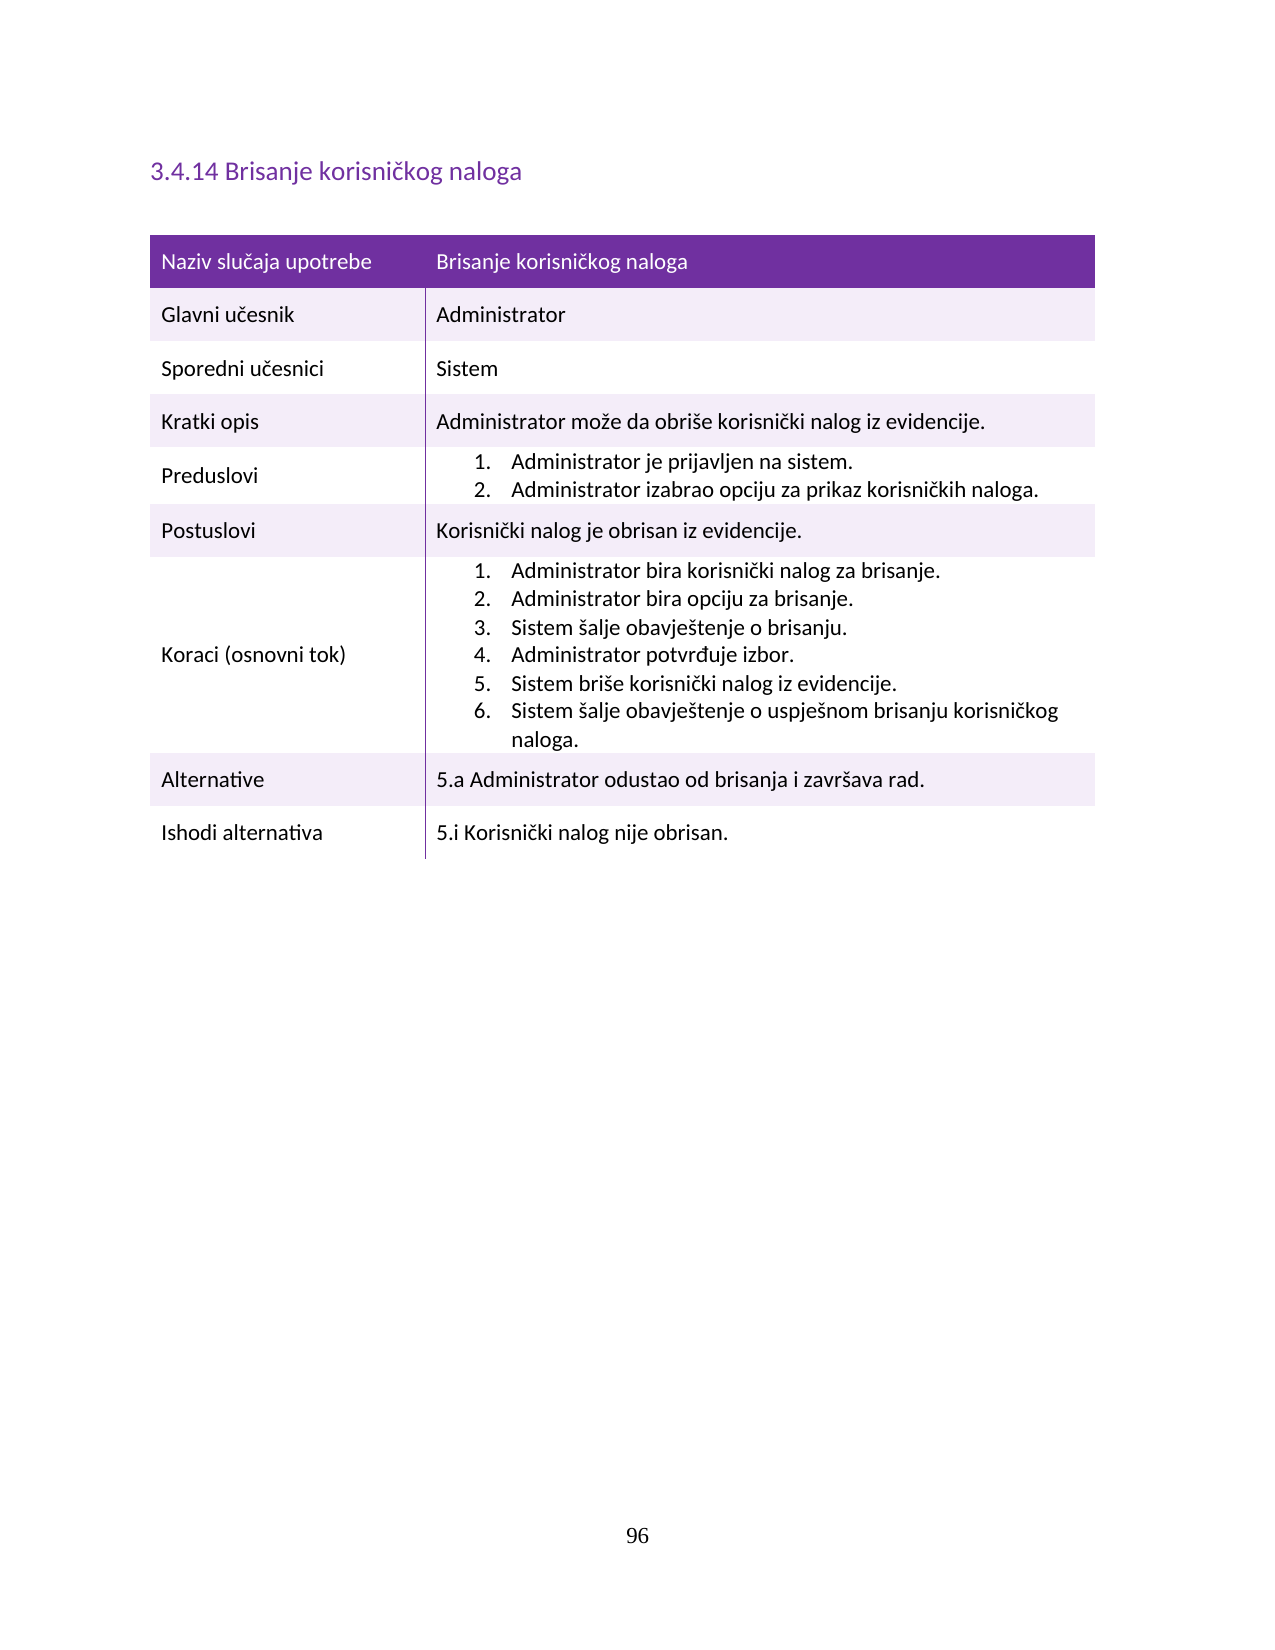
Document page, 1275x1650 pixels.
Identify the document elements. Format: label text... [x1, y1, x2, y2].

table_cell Alternative [150, 753, 425, 806]
table_cell Postuslovi [150, 504, 425, 557]
table_header Naziv slučaja upotrebe [150, 235, 425, 288]
table_cell Sporedni učesnici [150, 341, 425, 394]
table_cell Sistem [426, 341, 1095, 394]
table_cell Glavni učesnik [150, 288, 425, 341]
table_cell Administrator [426, 288, 1095, 341]
table_cell Koraci (osnovni tok) [150, 557, 425, 753]
subtitle 3.4.14 Brisanje korisničkog naloga [150, 154, 1125, 187]
table_cell Administrator bira korisnički nalog za brisanje. Administrator bira opciju za brisanje. Sistem šalje obavještenje o brisanju. Administrator potvrđuje izbor. Sistem briše korisnički nalog iz evidencije. Sistem šalje obavještenje o uspješnom brisanju korisničkog naloga. [426, 557, 1095, 753]
table_cell Ishodi alternativa [150, 806, 425, 859]
table_cell Administrator može da obriše korisnički nalog iz evidencije. [426, 394, 1095, 447]
table_cell Kratki opis [150, 394, 425, 447]
table_cell Preduslovi [150, 448, 425, 503]
table_cell Korisnički nalog je obrisan iz evidencije. [426, 504, 1095, 557]
table_cell 5.a Administrator odustao od brisanja i završava rad. [426, 753, 1095, 806]
table_header Brisanje korisničkog naloga [426, 235, 1095, 288]
table_cell 5.i Korisnički nalog nije obrisan. [426, 806, 1095, 859]
table_cell Administrator je prijavljen na sistem. Administrator izabrao opciju za prikaz korisničkih naloga. [426, 448, 1095, 503]
